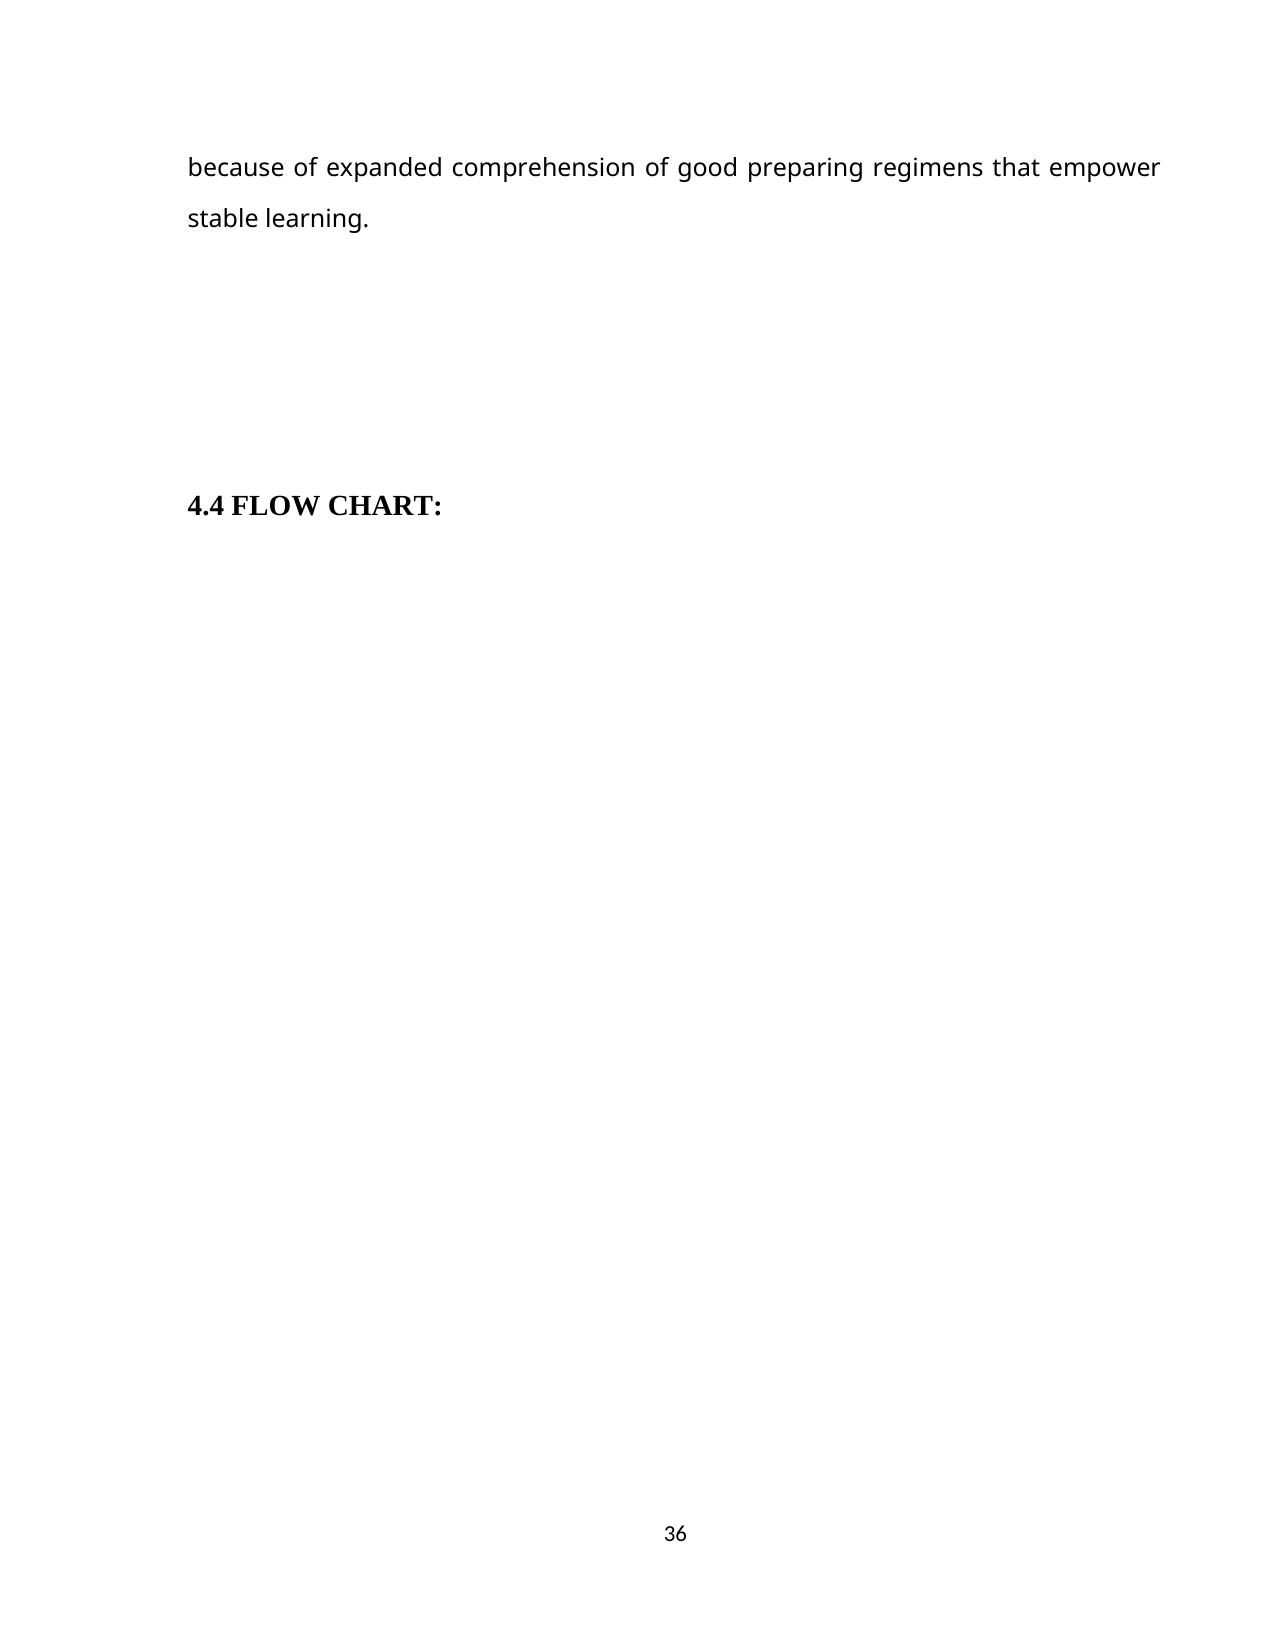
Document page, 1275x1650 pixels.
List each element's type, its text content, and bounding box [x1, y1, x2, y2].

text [187, 150, 1162, 235]
text 4.4 FLOW CHART: [187, 488, 1162, 522]
